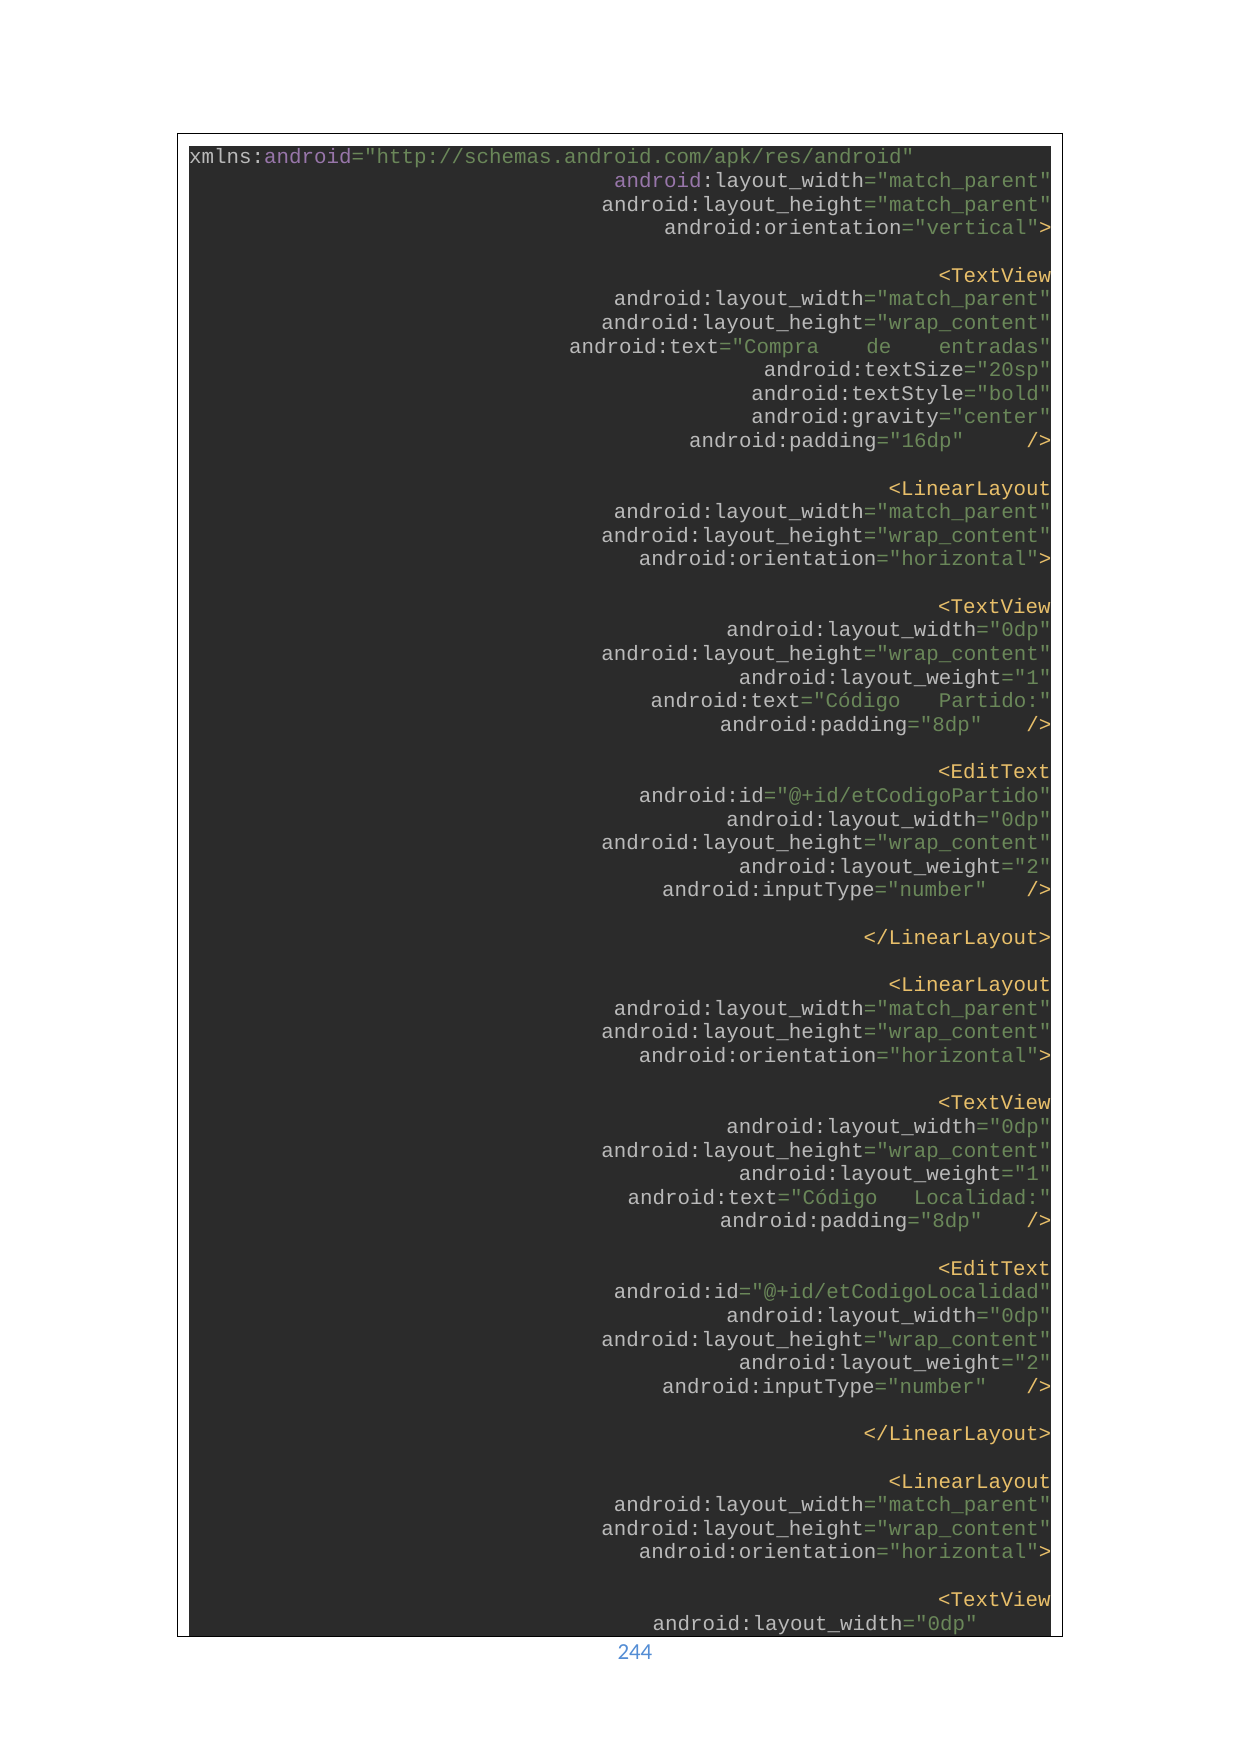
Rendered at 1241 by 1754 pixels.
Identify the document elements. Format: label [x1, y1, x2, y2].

table_header [178, 134, 1062, 1636]
